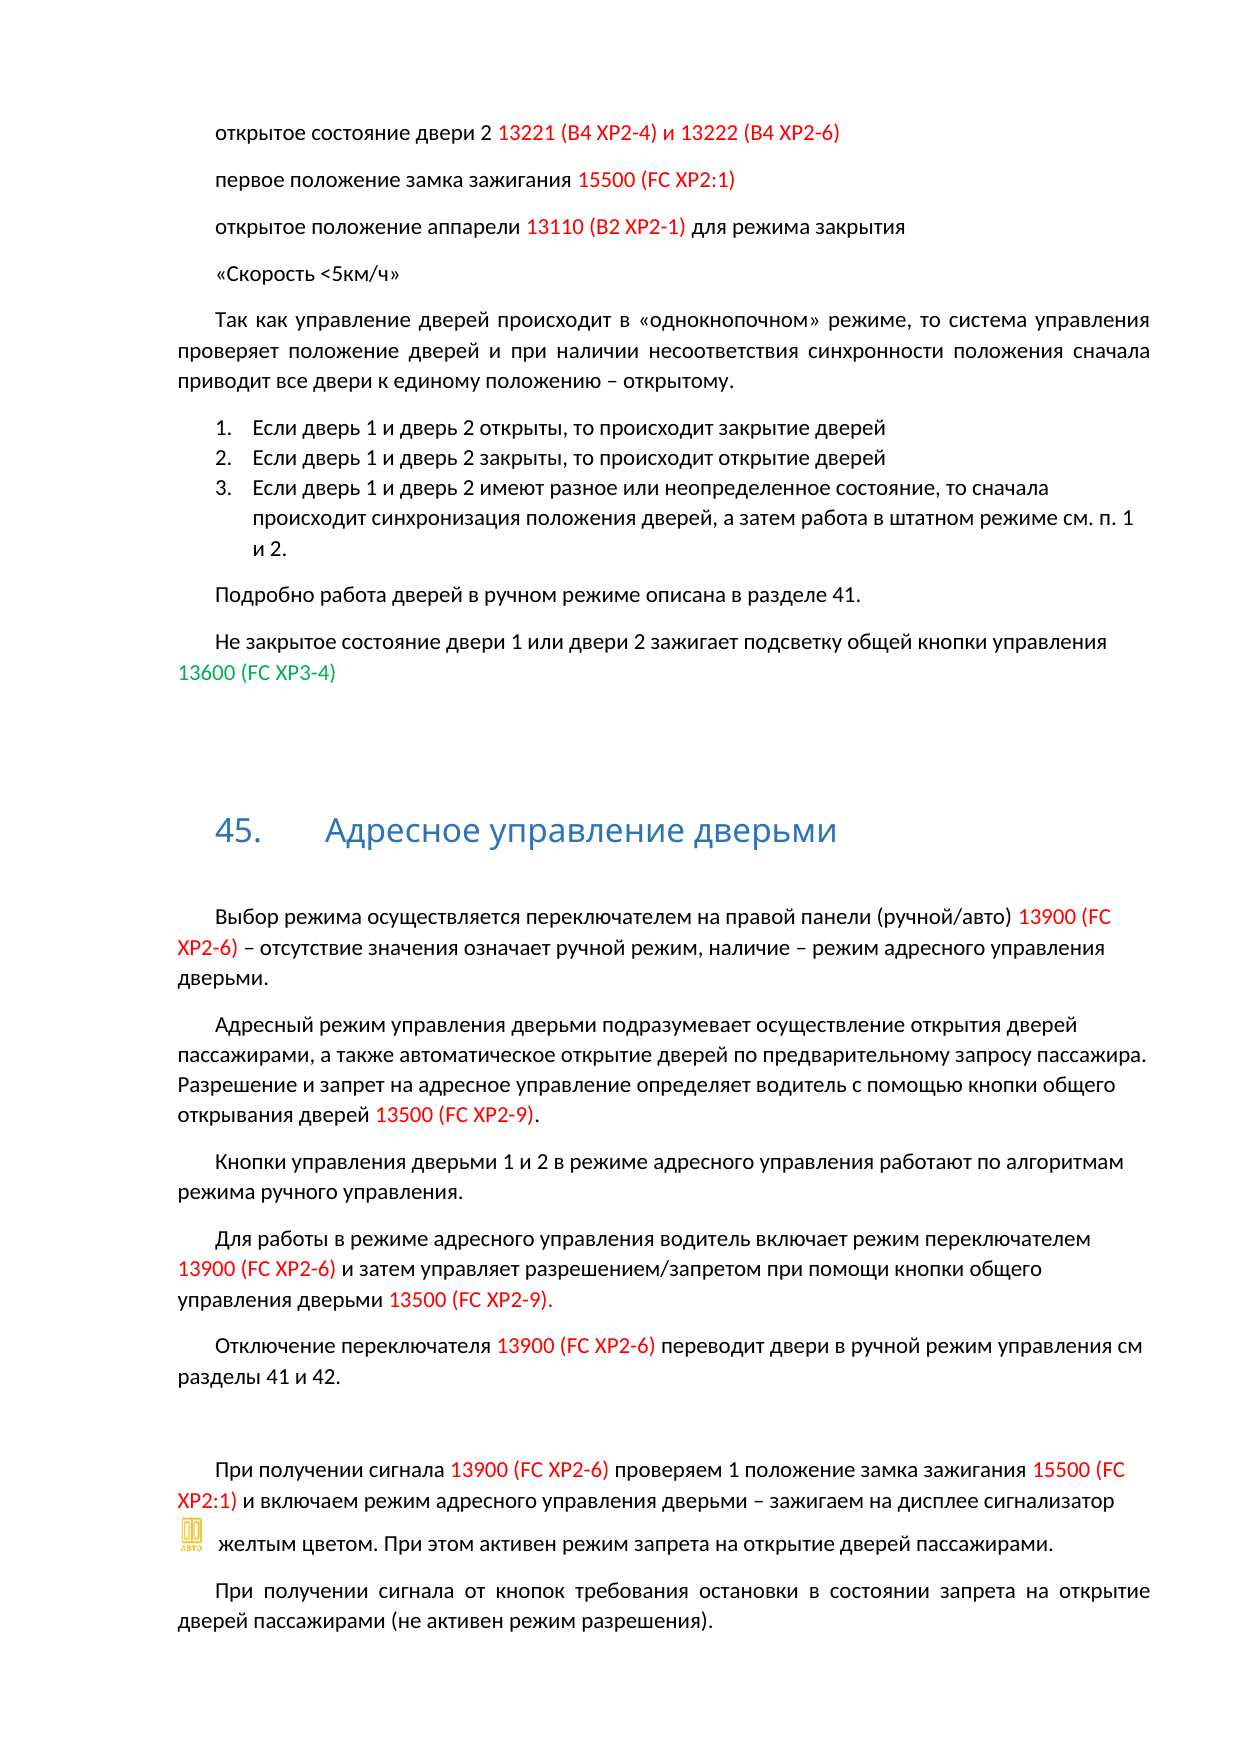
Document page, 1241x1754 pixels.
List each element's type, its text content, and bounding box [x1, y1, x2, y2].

picture [177, 1516, 213, 1552]
text Для работы в режиме адресного управления водитель включает режим переключателем 13900 (FC ХР2-6) и затем управляет разрешением/запретом при помощи кнопки общего управления дверьми 13500 (FC ХР2-9). [177, 1224, 1152, 1313]
text Кнопки управления дверьми 1 и 2 в режиме адресного управления работают по алгоритмам режима ручного управления. [177, 1147, 1152, 1206]
text Адресный режим управления дверьми подразумевает осуществление открытия дверей пассажирами, а также автоматическое открытие дверей по предварительному запросу пассажира. Разрешение и запрет на адресное управление определяет водитель с помощью кнопки общего открывания дверей 13500 (FC ХР2-9). [177, 1010, 1152, 1128]
text первое положение замка зажигания 15500 (FC XP2:1) [177, 165, 1152, 193]
text Не закрытое состояние двери 1 или двери 2 зажигает подсветку общей кнопки управления 13600 (FC ХР3-4) [177, 627, 1152, 686]
text При получении сигнала 13900 (FC ХР2-6) проверяем 1 положение замка зажигания 15500 (FC XP2:1) и включаем режим адресного управления дверьми – зажигаем на дисплее сигнализатор желтым цветом. При этом активен режим запрета на открытие дверей пассажирами. [177, 1456, 1152, 1557]
text открытое состояние двери 2 13221 (В4 ХР2-4) и 13222 (В4 ХР2-6) [177, 118, 1152, 146]
subtitle Адресное управление дверьми [215, 807, 1152, 852]
text открытое положение аппарели 13110 (В2 ХР2-1) для режима закрытия [177, 212, 1152, 240]
list Если дверь 1 и дверь 2 закрыты, то происходит открытие дверей [215, 443, 1152, 471]
text «Скорость <5км/ч» [177, 259, 1152, 287]
list Если дверь 1 и дверь 2 открыты, то происходит закрытие дверей [215, 413, 1152, 441]
text При получении сигнала от кнопок требования остановки в состоянии запрета на открытие дверей пассажирами (не активен режим разрешения). [177, 1576, 1152, 1634]
text Так как управление дверей происходит в «однокнопочном» режиме, то система управления проверяет положение дверей и при наличии несоответствия синхронности положения сначала приводит все двери к единому положению – открытому. [177, 306, 1152, 394]
list Если дверь 1 и дверь 2 имеют разное или неопределенное состояние, то сначала происходит синхронизация положения дверей, а затем работа в штатном режиме см. п. 1 и 2. [215, 473, 1152, 562]
text Подробно работа дверей в ручном режиме описана в разделе 41. [177, 581, 1152, 609]
text Выбор режима осуществляется переключателем на правой панели (ручной/авто) 13900 (FC ХР2-6) – отсутствие значения означает ручной режим, наличие – режим адресного управления дверьми. [177, 902, 1152, 991]
text Отключение переключателя 13900 (FC ХР2-6) переводит двери в ручной режим управления см разделы 41 и 42. [177, 1332, 1152, 1390]
